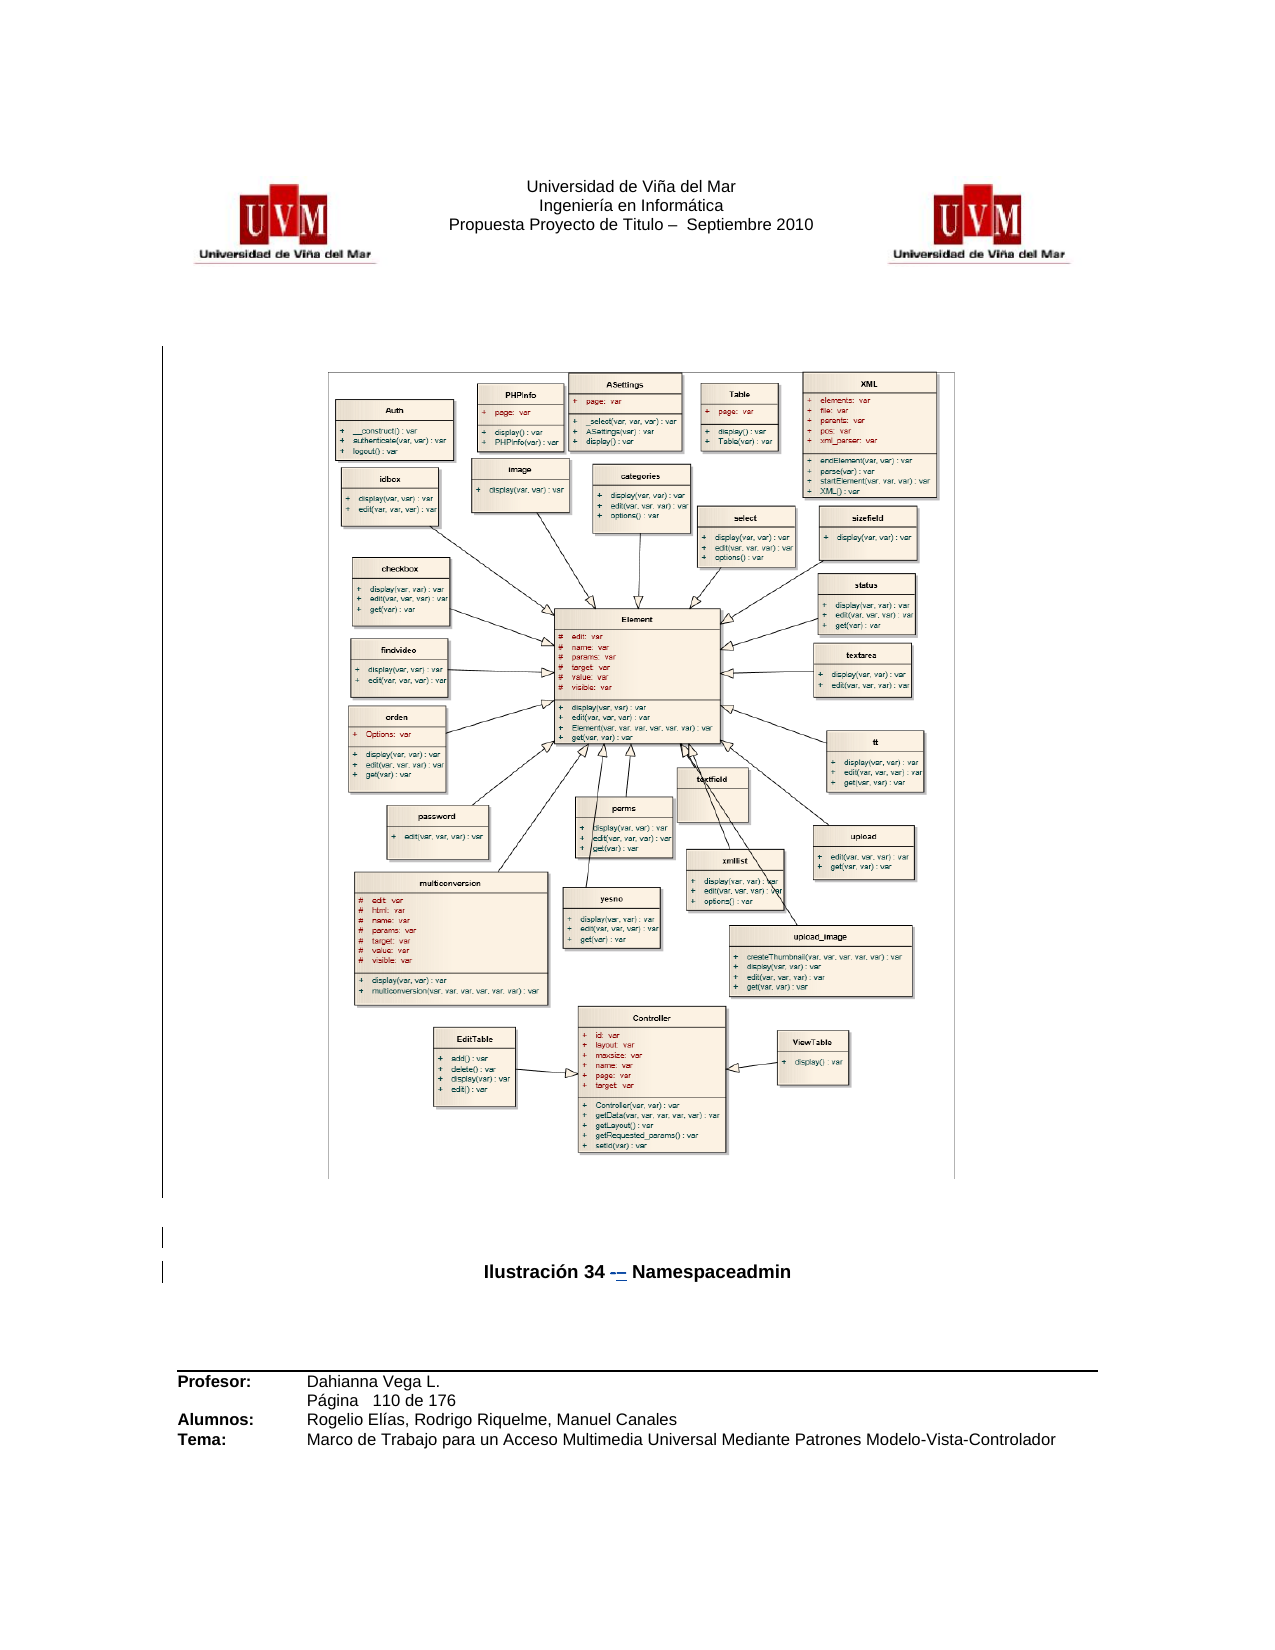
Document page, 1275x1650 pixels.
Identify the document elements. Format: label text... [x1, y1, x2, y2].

picture [871, 176, 1084, 267]
picture [177, 176, 390, 267]
picture [301, 346, 974, 1198]
text Ilustración Namespaceadmin [177, 1261, 1098, 1282]
